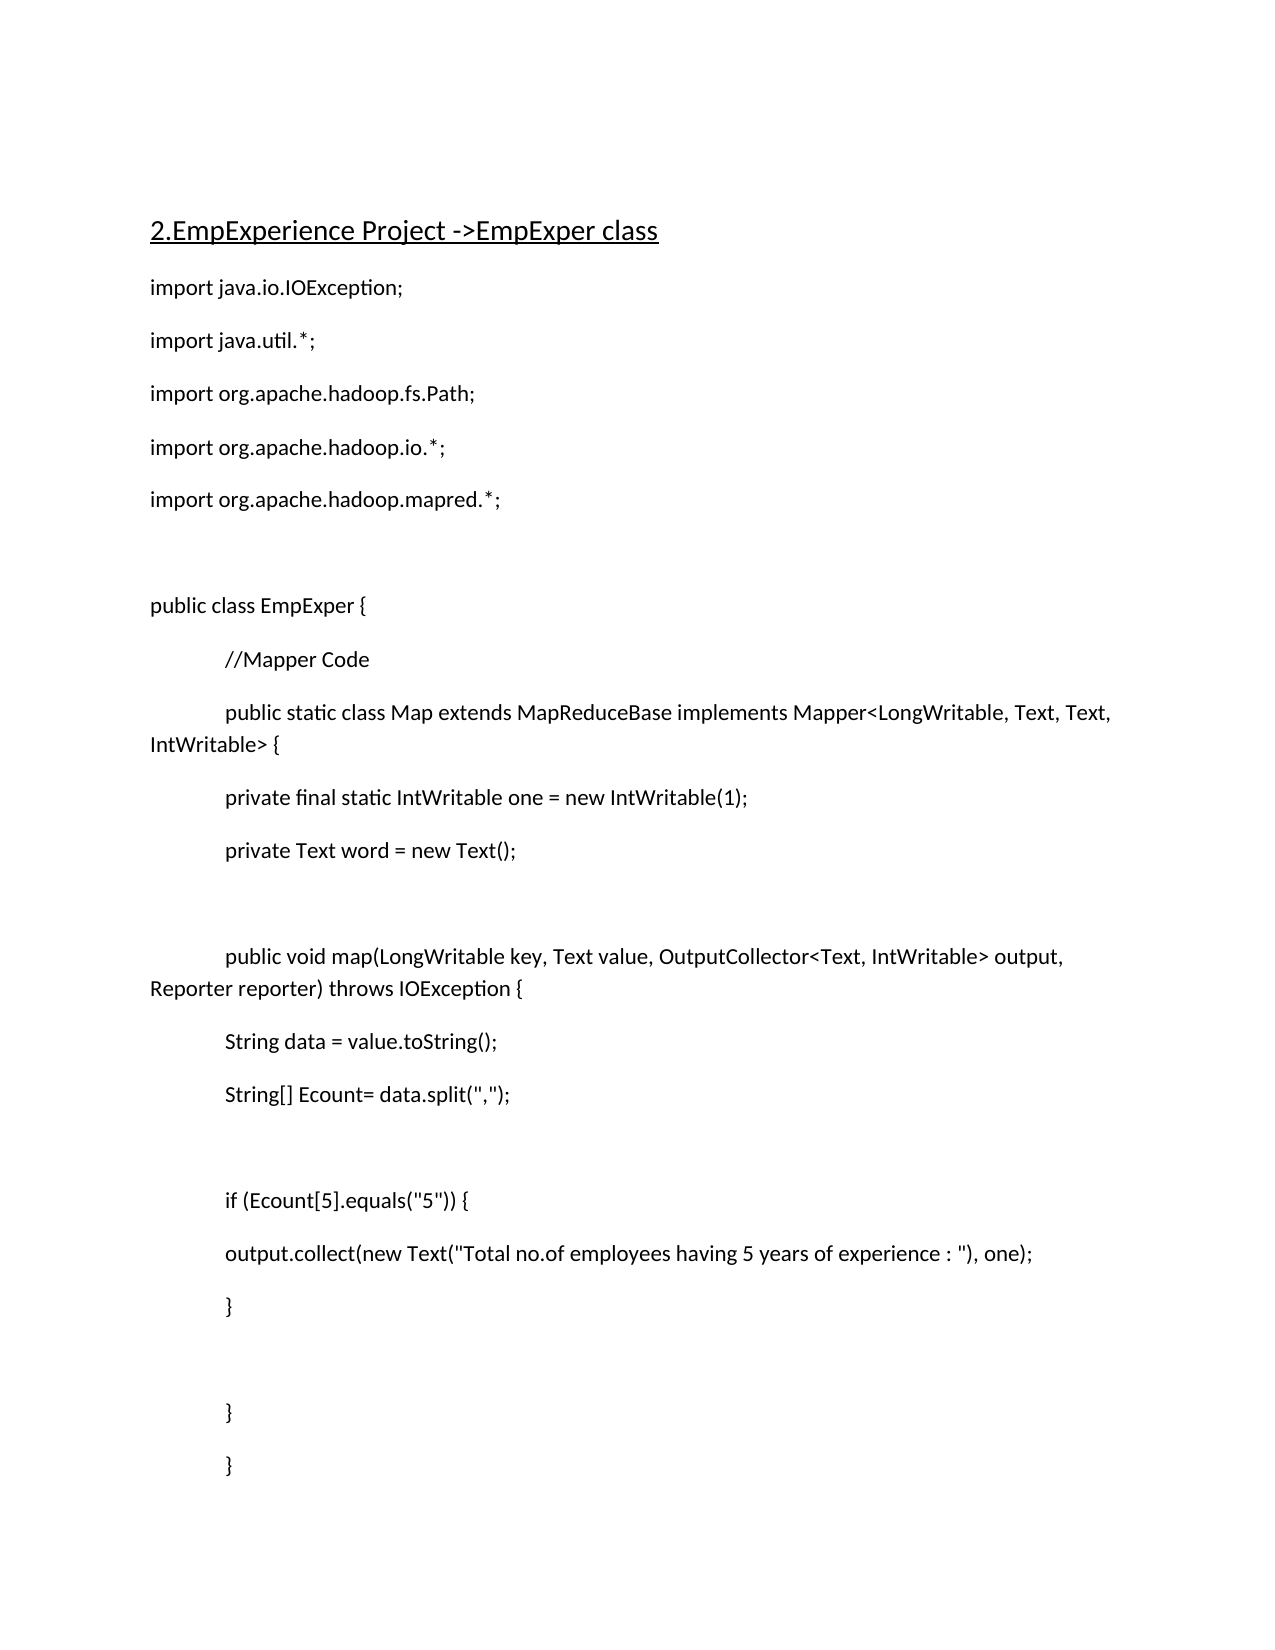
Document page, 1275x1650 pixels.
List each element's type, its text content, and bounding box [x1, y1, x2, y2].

text } [150, 1292, 1125, 1320]
text String[] Ecount= data.split(","); [150, 1080, 1125, 1108]
text import java.util.*; [150, 327, 1125, 354]
text public class EmpExper { [150, 592, 1125, 620]
text //Mapper Code [150, 645, 1125, 673]
text if (Ecount[5].equals("5")) { [150, 1186, 1125, 1214]
text } [150, 1451, 1125, 1479]
text import org.apache.hadoop.io.*; [150, 433, 1125, 461]
text import java.io.IOException; [150, 273, 1125, 302]
text public static class Map extends MapReduceBase implements Mapper<LongWritable, Text, Text, IntWritable> { [150, 698, 1125, 758]
text output.collect(new Text("Total no.of employees having 5 years of experience : "), one); [150, 1239, 1125, 1267]
text 2.EmpExperience Project ->EmpExper class [150, 212, 1125, 247]
text } [150, 1398, 1125, 1426]
text private final static IntWritable one = new IntWritable(1); [150, 783, 1125, 811]
text String data = value.toString(); [150, 1027, 1125, 1055]
text private Text word = new Text(); [150, 836, 1125, 864]
text import org.apache.hadoop.mapred.*; [150, 486, 1125, 514]
text public void map(LongWritable key, Text value, OutputCollector<Text, IntWritable> output, Reporter reporter) throws IOException { [150, 942, 1125, 1002]
text import org.apache.hadoop.fs.Path; [150, 379, 1125, 408]
